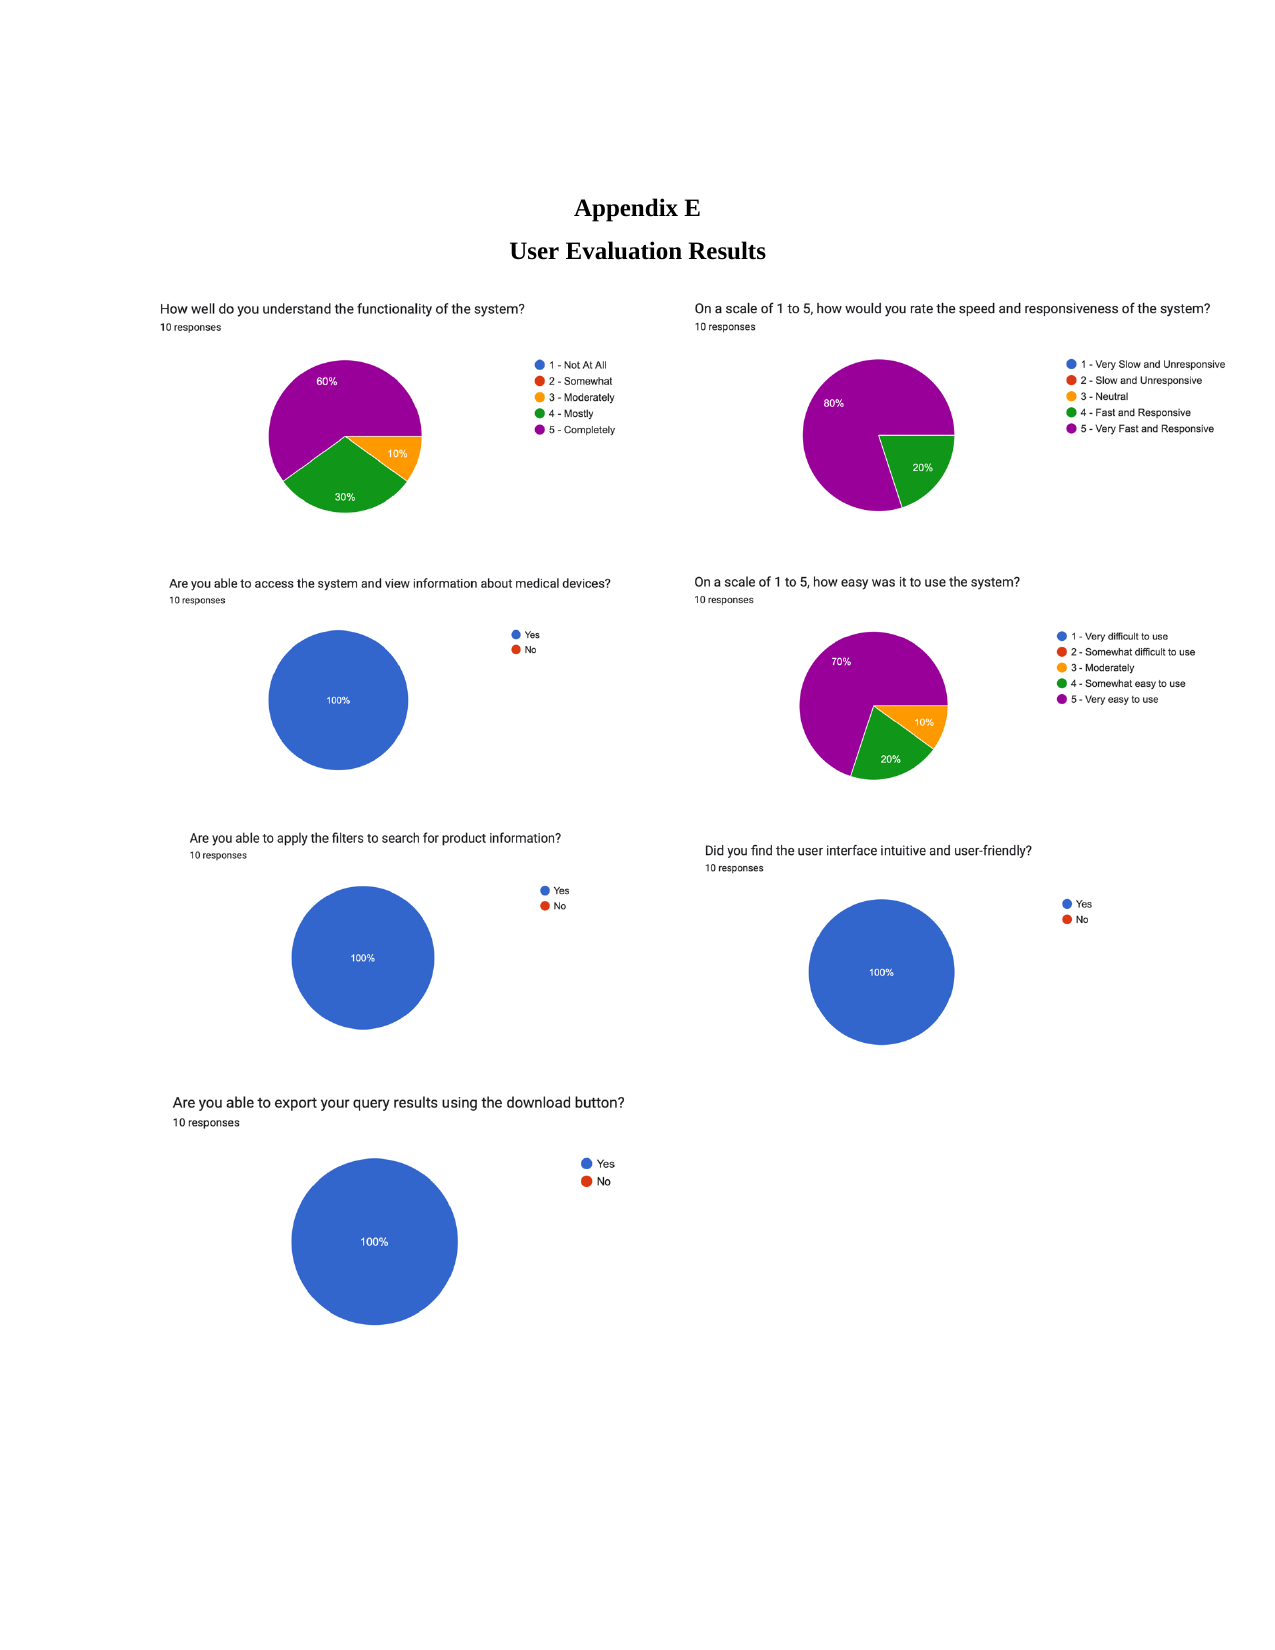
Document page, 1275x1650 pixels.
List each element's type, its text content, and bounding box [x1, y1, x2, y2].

picture [171, 810, 580, 1057]
picture [150, 279, 632, 542]
picture [150, 556, 620, 797]
picture [685, 822, 1115, 1073]
picture [674, 553, 1203, 808]
text User Evaluation Results [150, 236, 1125, 265]
picture [150, 1070, 636, 1357]
text Appendix E [150, 193, 1125, 222]
picture [674, 279, 1235, 540]
